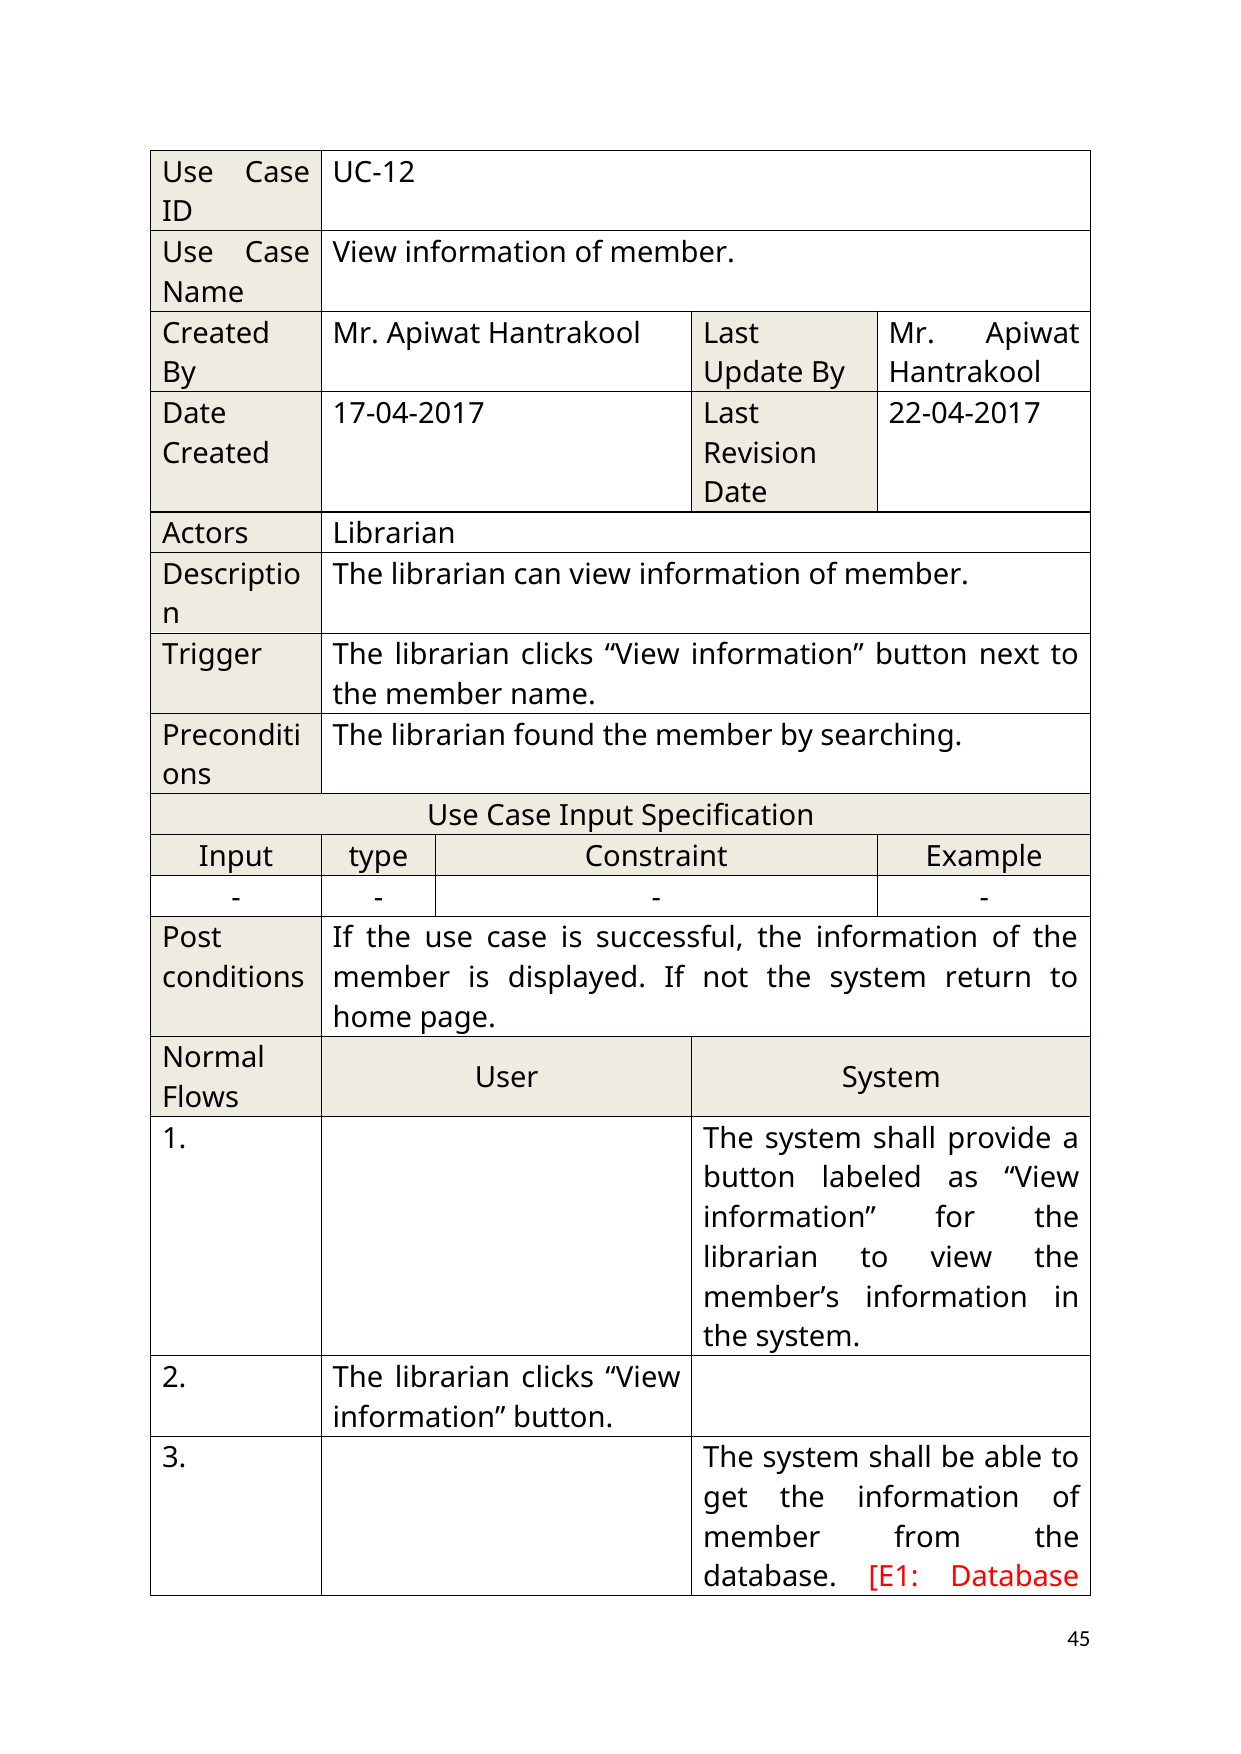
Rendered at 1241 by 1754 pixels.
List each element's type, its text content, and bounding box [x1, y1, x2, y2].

table_cell The librarian found the member by searching. [322, 714, 1090, 793]
table_cell Trigger [151, 634, 321, 713]
table_cell 1. [151, 1117, 321, 1355]
table_cell 2. [151, 1356, 321, 1436]
table_cell Constraint [436, 835, 877, 875]
table_cell Preconditions [151, 714, 321, 793]
table_cell 17-04-2017 [322, 392, 691, 511]
table_cell Use Case Name [151, 231, 321, 311]
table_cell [692, 1437, 1090, 1595]
table_header UC-12 [322, 151, 1090, 230]
table_cell [322, 1437, 691, 1595]
table_cell [692, 1356, 1090, 1436]
table_cell View information of member. [322, 231, 1090, 311]
table_cell 22-04-2017 [878, 392, 1090, 511]
table_cell Created By [151, 312, 321, 391]
table_cell The librarian clicks “View information” button. [322, 1356, 691, 1436]
table_cell Last Revision Date [692, 392, 877, 511]
table_cell Mr. Apiwat Hantrakool [878, 312, 1090, 391]
table_cell If the use case is successful, the information of the member is displayed. If not the system return to home page. [322, 917, 1090, 1036]
table_cell Description [151, 553, 321, 632]
table_cell Actors [151, 513, 321, 552]
table_cell User [322, 1037, 691, 1116]
table_cell - [878, 876, 1090, 916]
table_cell [322, 1117, 691, 1355]
table_cell Use Case Input Specification [151, 794, 1090, 834]
table_cell Last Update By [692, 312, 877, 391]
table_cell The librarian clicks “View information” button next to the member name. [322, 634, 1090, 713]
table_cell - [436, 876, 877, 916]
table_cell Librarian [322, 513, 1090, 552]
table_cell type [322, 835, 435, 875]
table_cell The system shall provide a button labeled as “View information” for the librarian to view the member’s information in the system. [692, 1117, 1090, 1355]
table_cell - [151, 876, 321, 916]
table_cell The librarian can view information of member. [322, 553, 1090, 632]
table_cell Post conditions [151, 917, 321, 1036]
table_cell Normal Flows [151, 1037, 321, 1116]
table_header Use Case ID [151, 151, 321, 230]
table_cell Date Created [151, 392, 321, 511]
table_cell System [692, 1037, 1090, 1116]
table_cell Example [878, 835, 1090, 875]
table_cell - [322, 876, 435, 916]
table_cell Input [151, 835, 321, 875]
table_cell Mr. Apiwat Hantrakool [322, 312, 691, 391]
table_cell 3. [151, 1437, 321, 1595]
